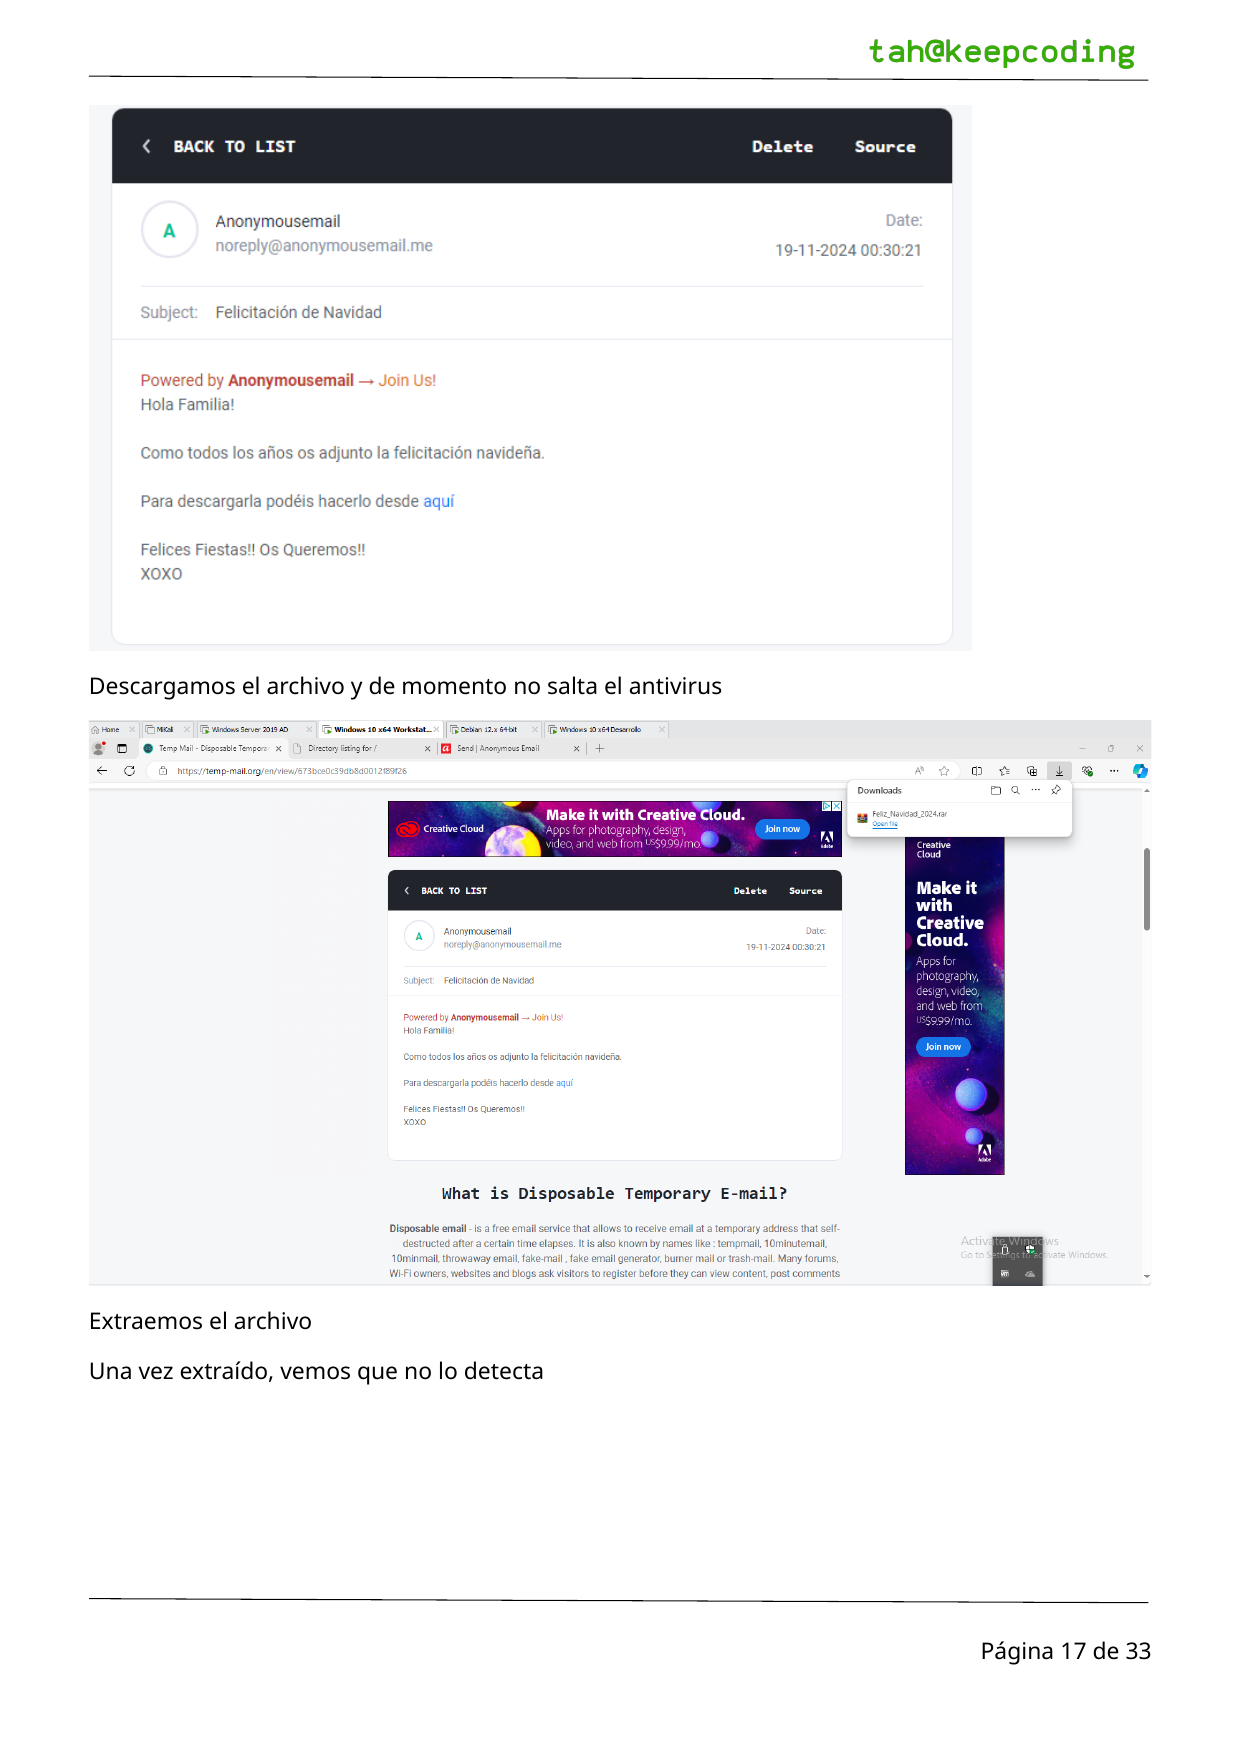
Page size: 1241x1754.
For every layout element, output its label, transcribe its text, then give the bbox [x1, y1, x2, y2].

text Una vez extraído, vemos que no lo detecta [89, 1355, 1152, 1386]
text Extraemos el archivo [89, 1304, 1152, 1336]
picture [805, 22, 1197, 81]
picture [88, 720, 1152, 1286]
text Descargamos el archivo y de momento no salta el antivirus [89, 670, 1152, 701]
picture [88, 105, 973, 651]
